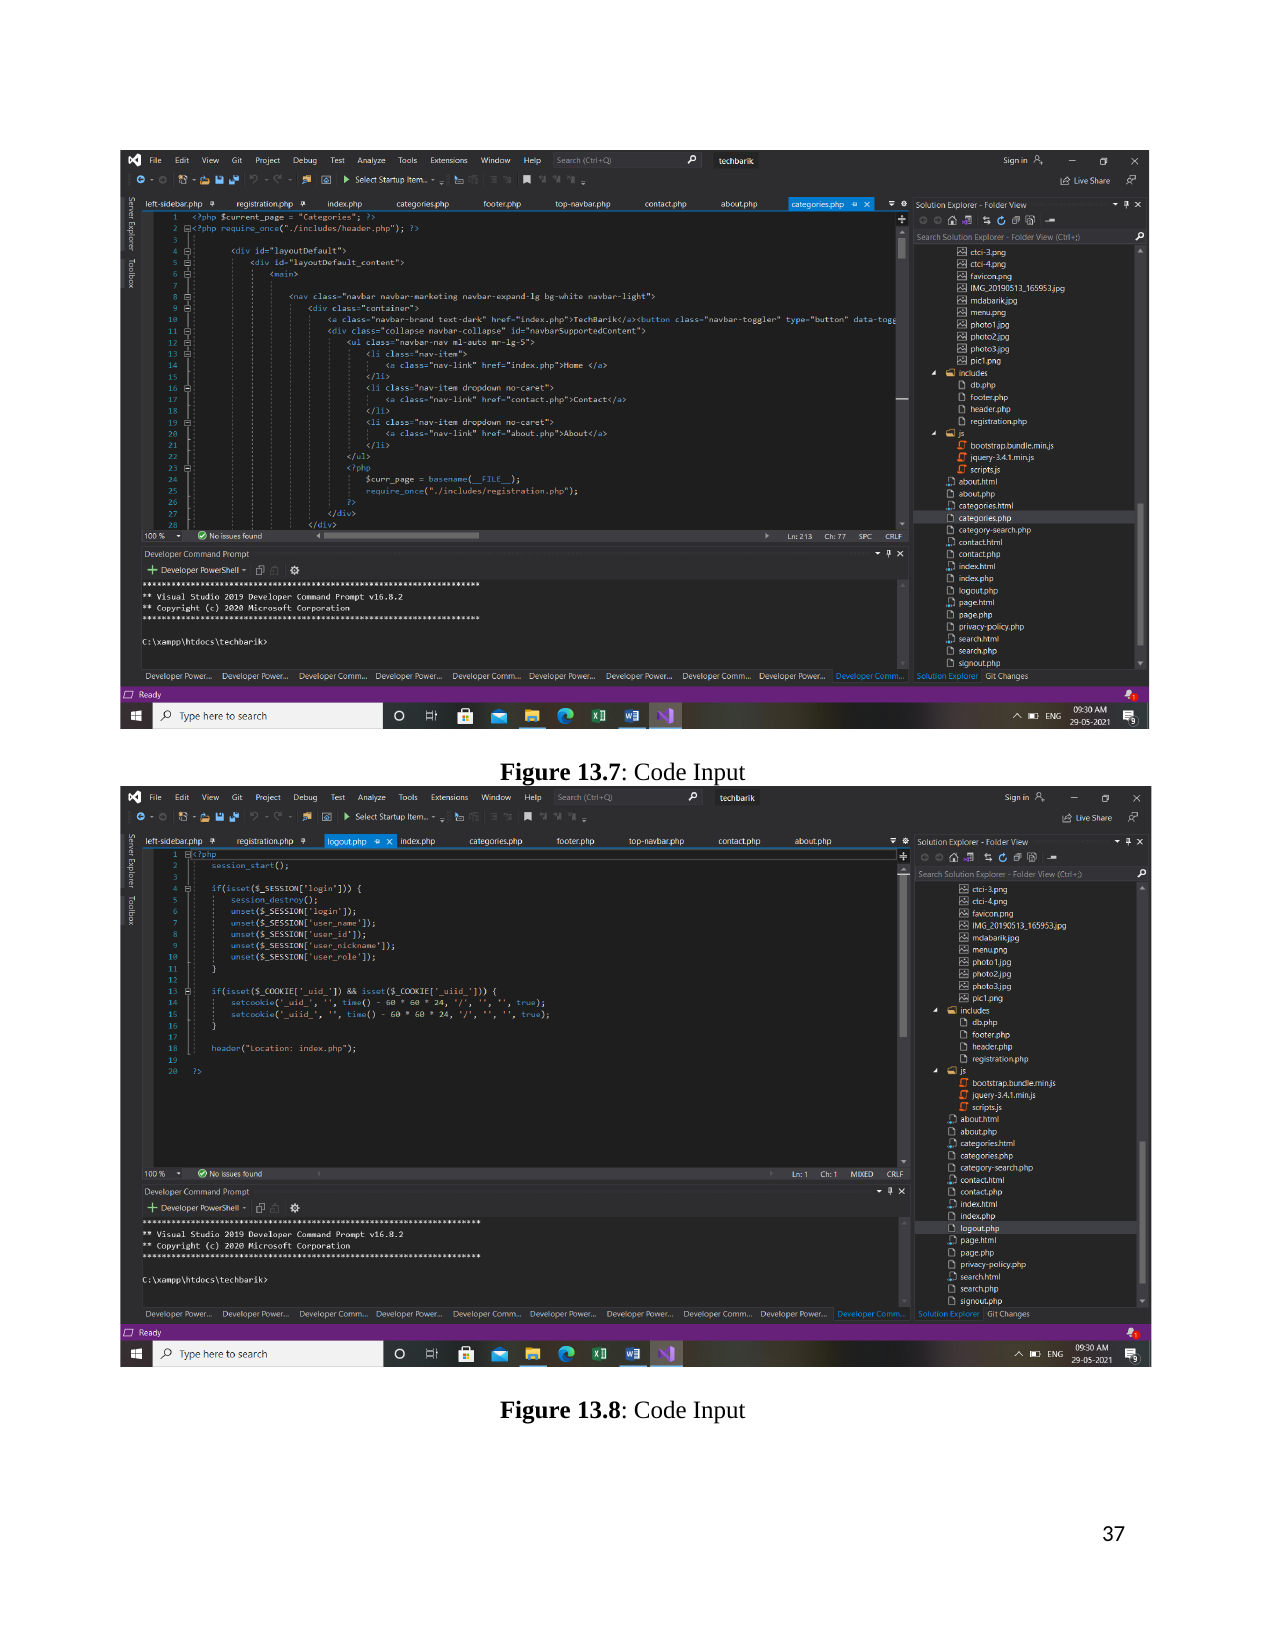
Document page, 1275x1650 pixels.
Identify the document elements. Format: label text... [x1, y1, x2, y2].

picture [120, 786, 1152, 1367]
text Figure 13.8: Code Input [120, 1395, 1125, 1424]
text Figure 13.7: Code Input [120, 757, 1125, 786]
picture [120, 150, 1150, 729]
